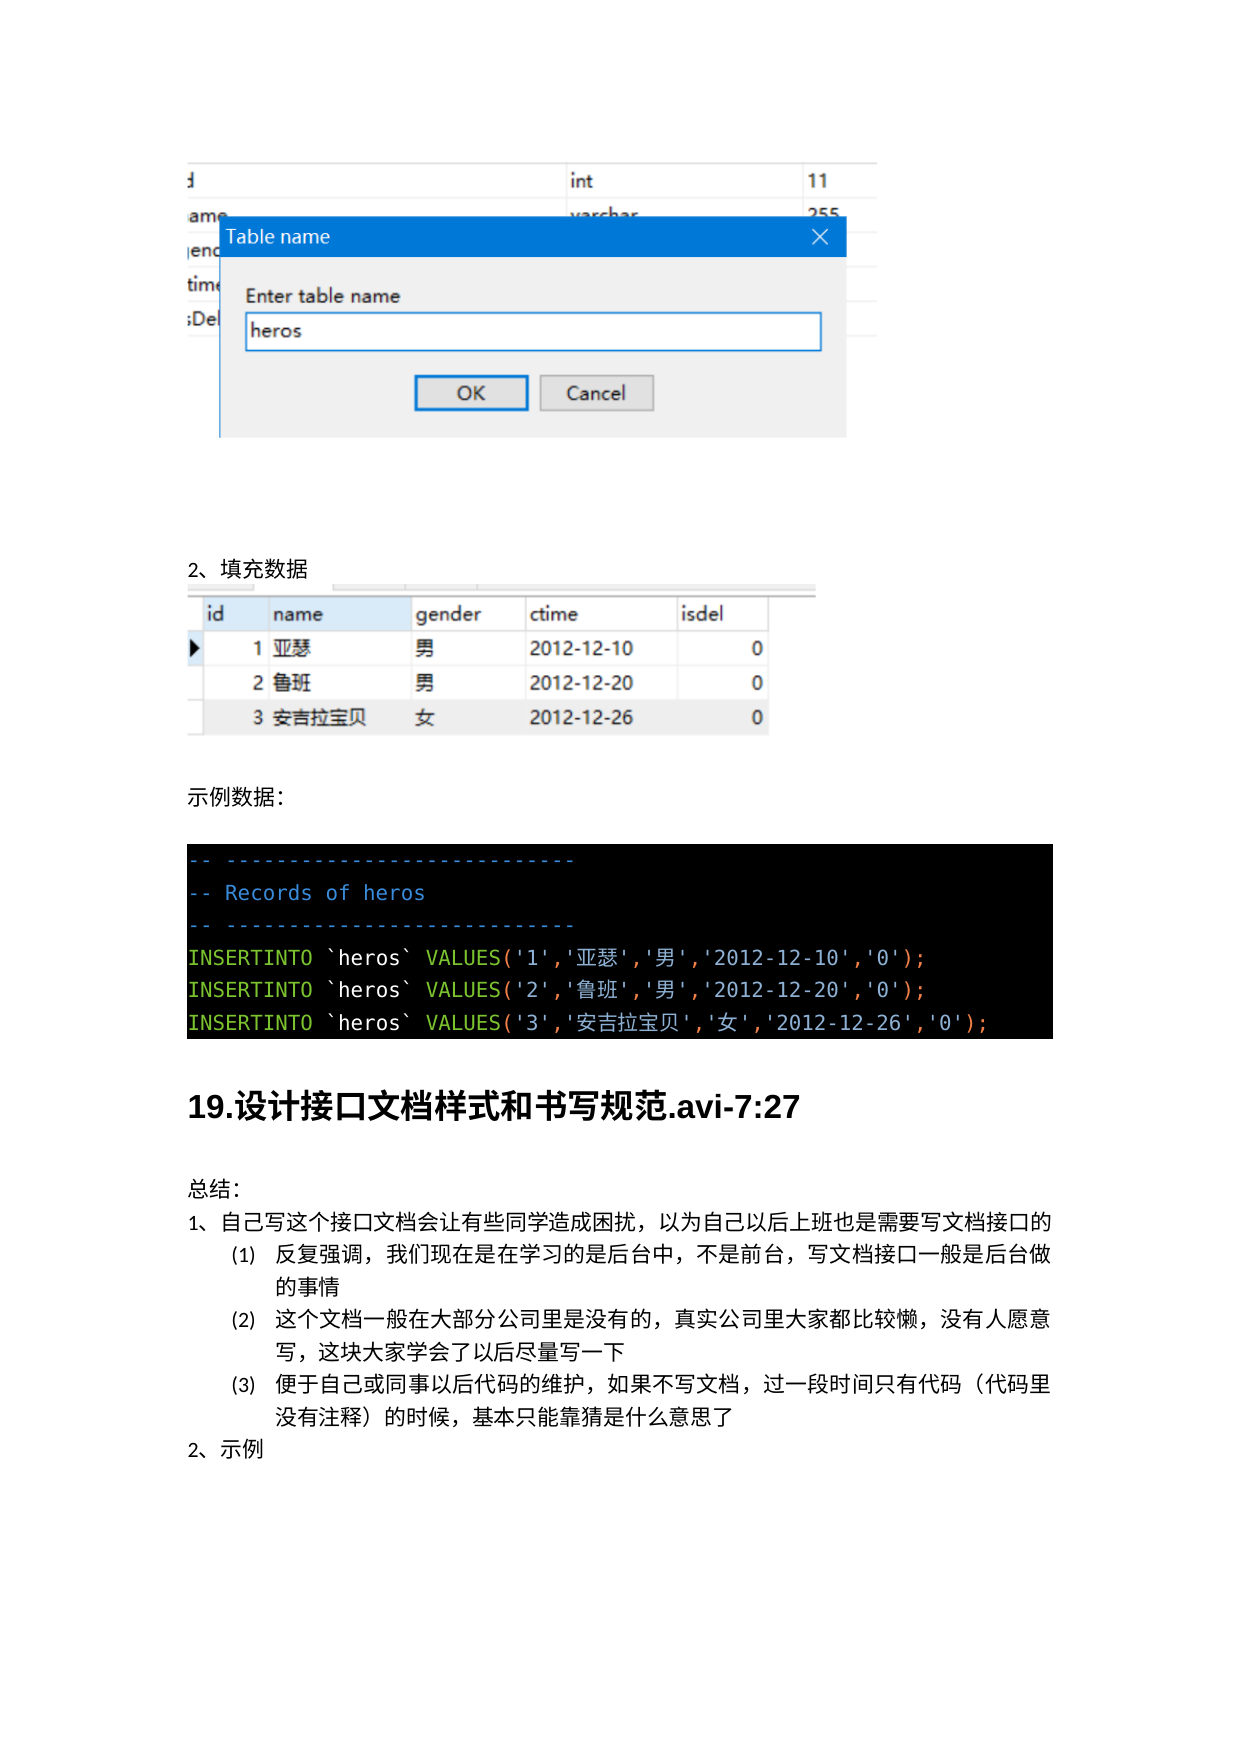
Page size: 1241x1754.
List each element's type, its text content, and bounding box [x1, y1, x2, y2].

list 便于自己或同事以后代码的维护，如果不写文档，过一段时间只有代码（代码里没有注释）的时候，基本只能靠猜是什么意思了 [231, 1367, 1053, 1432]
text INSERTINTO `heros` VALUES('3','安吉拉宝贝','女','2012-12-26','0'); [187, 1007, 1053, 1039]
text INSERTINTO `heros` VALUES('1','亚瑟','男','2012-12-10','0'); [187, 942, 1053, 974]
text 总结： [187, 1172, 1053, 1204]
text 示例数据： [187, 779, 1053, 812]
text -- ---------------------------- [187, 909, 1053, 942]
list 这个文档一般在大部分公司里是没有的，真实公司里大家都比较懒，没有人愿意写，这块大家学会了以后尽量写一下 [231, 1302, 1053, 1367]
text -- Records of heros [187, 877, 1053, 909]
list 示例 [187, 1432, 1053, 1464]
picture [187, 584, 816, 764]
list 自己写这个接口文档会让有些同学造成困扰，以为自己以后上班也是需要写文档接口的 [187, 1204, 1053, 1237]
subtitle 19.设计接口文档样式和书写规范.avi-7:27 [187, 1072, 1053, 1137]
text INSERTINTO `heros` VALUES('2','鲁班','男','2012-12-20','0'); [187, 974, 1053, 1007]
list 填充数据 [187, 552, 1053, 584]
text -- ---------------------------- [187, 844, 1053, 877]
list 反复强调，我们现在是在学习的是后台中，不是前台，写文档接口一般是后台做的事情 [231, 1237, 1053, 1302]
picture [187, 162, 878, 536]
